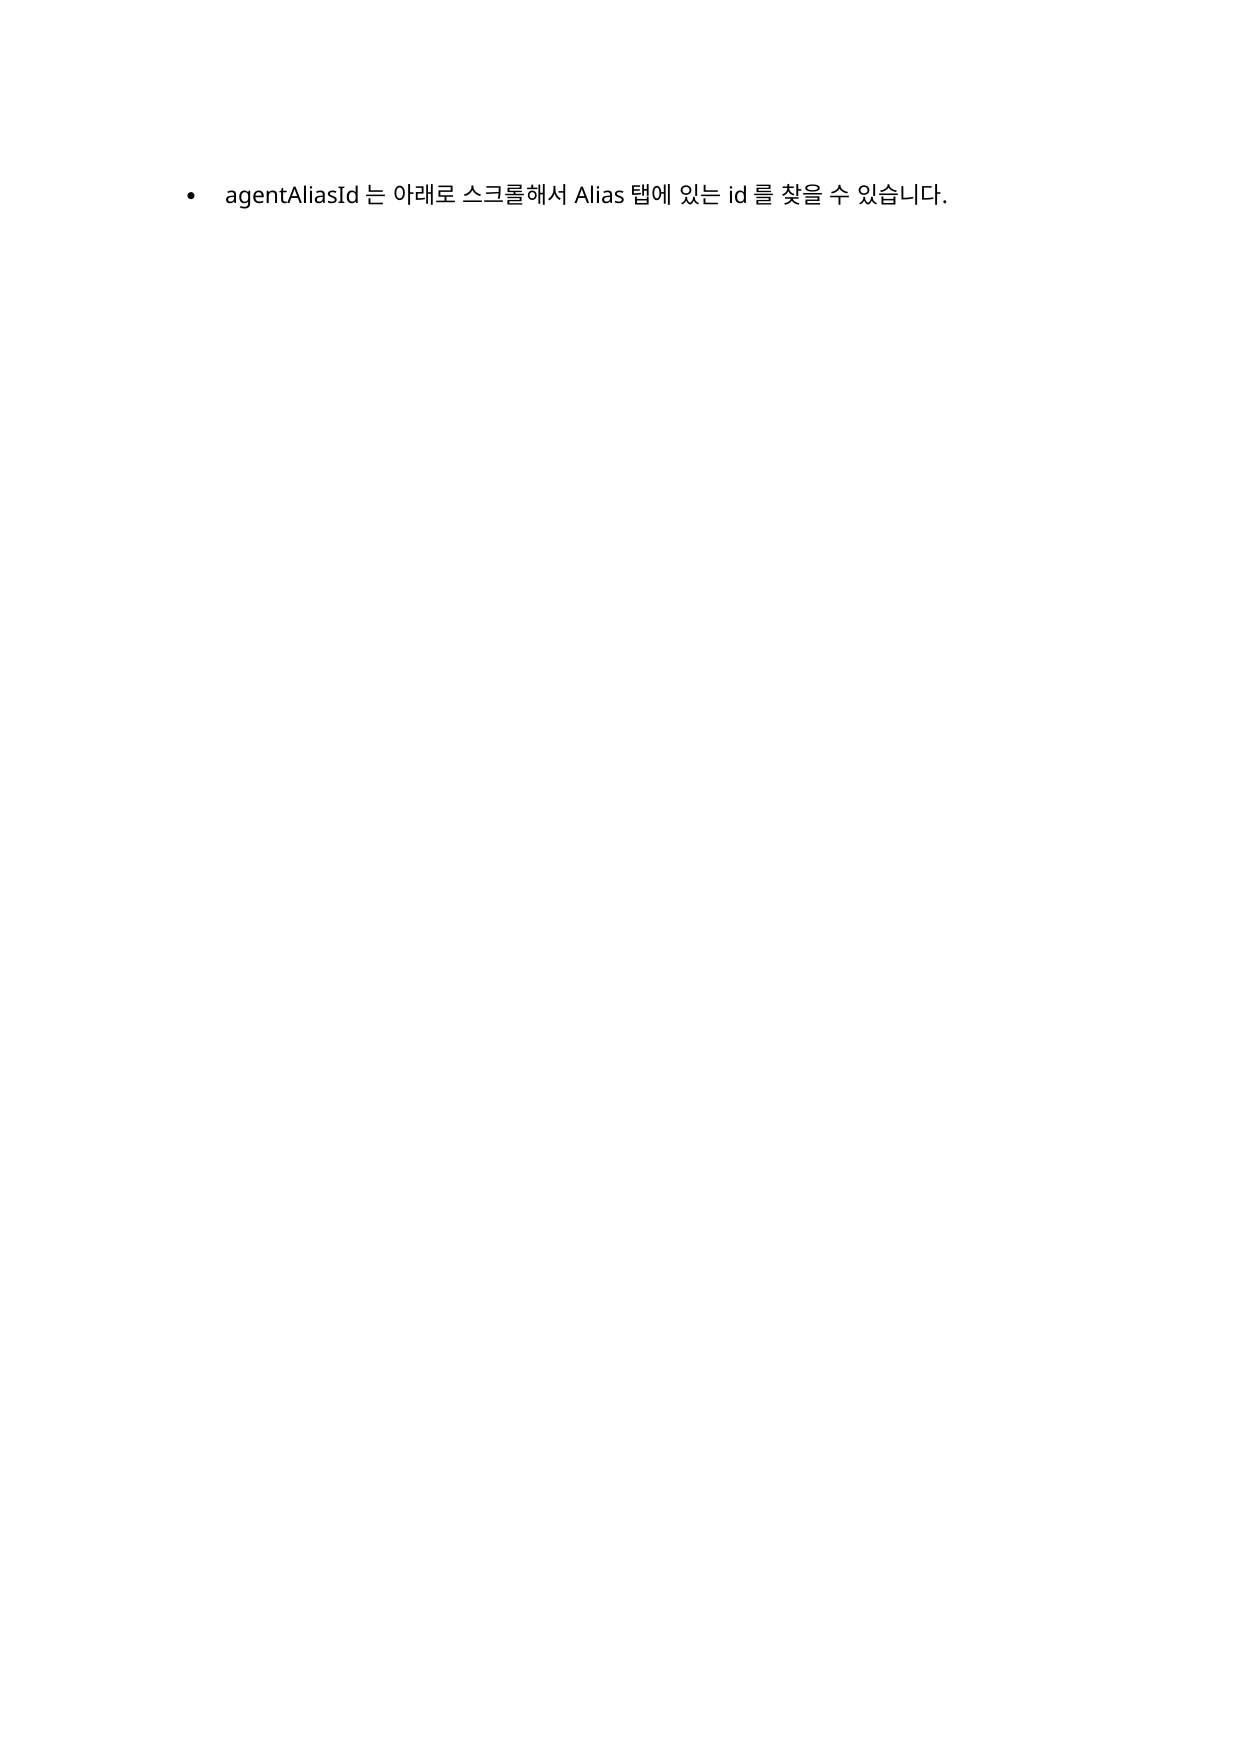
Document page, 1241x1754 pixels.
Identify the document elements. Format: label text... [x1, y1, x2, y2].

list agentAliasId 는 아래로 스크롤해서 Alias 탭에 있는 id 를 찾을 수 있습니다. [187, 177, 1090, 211]
